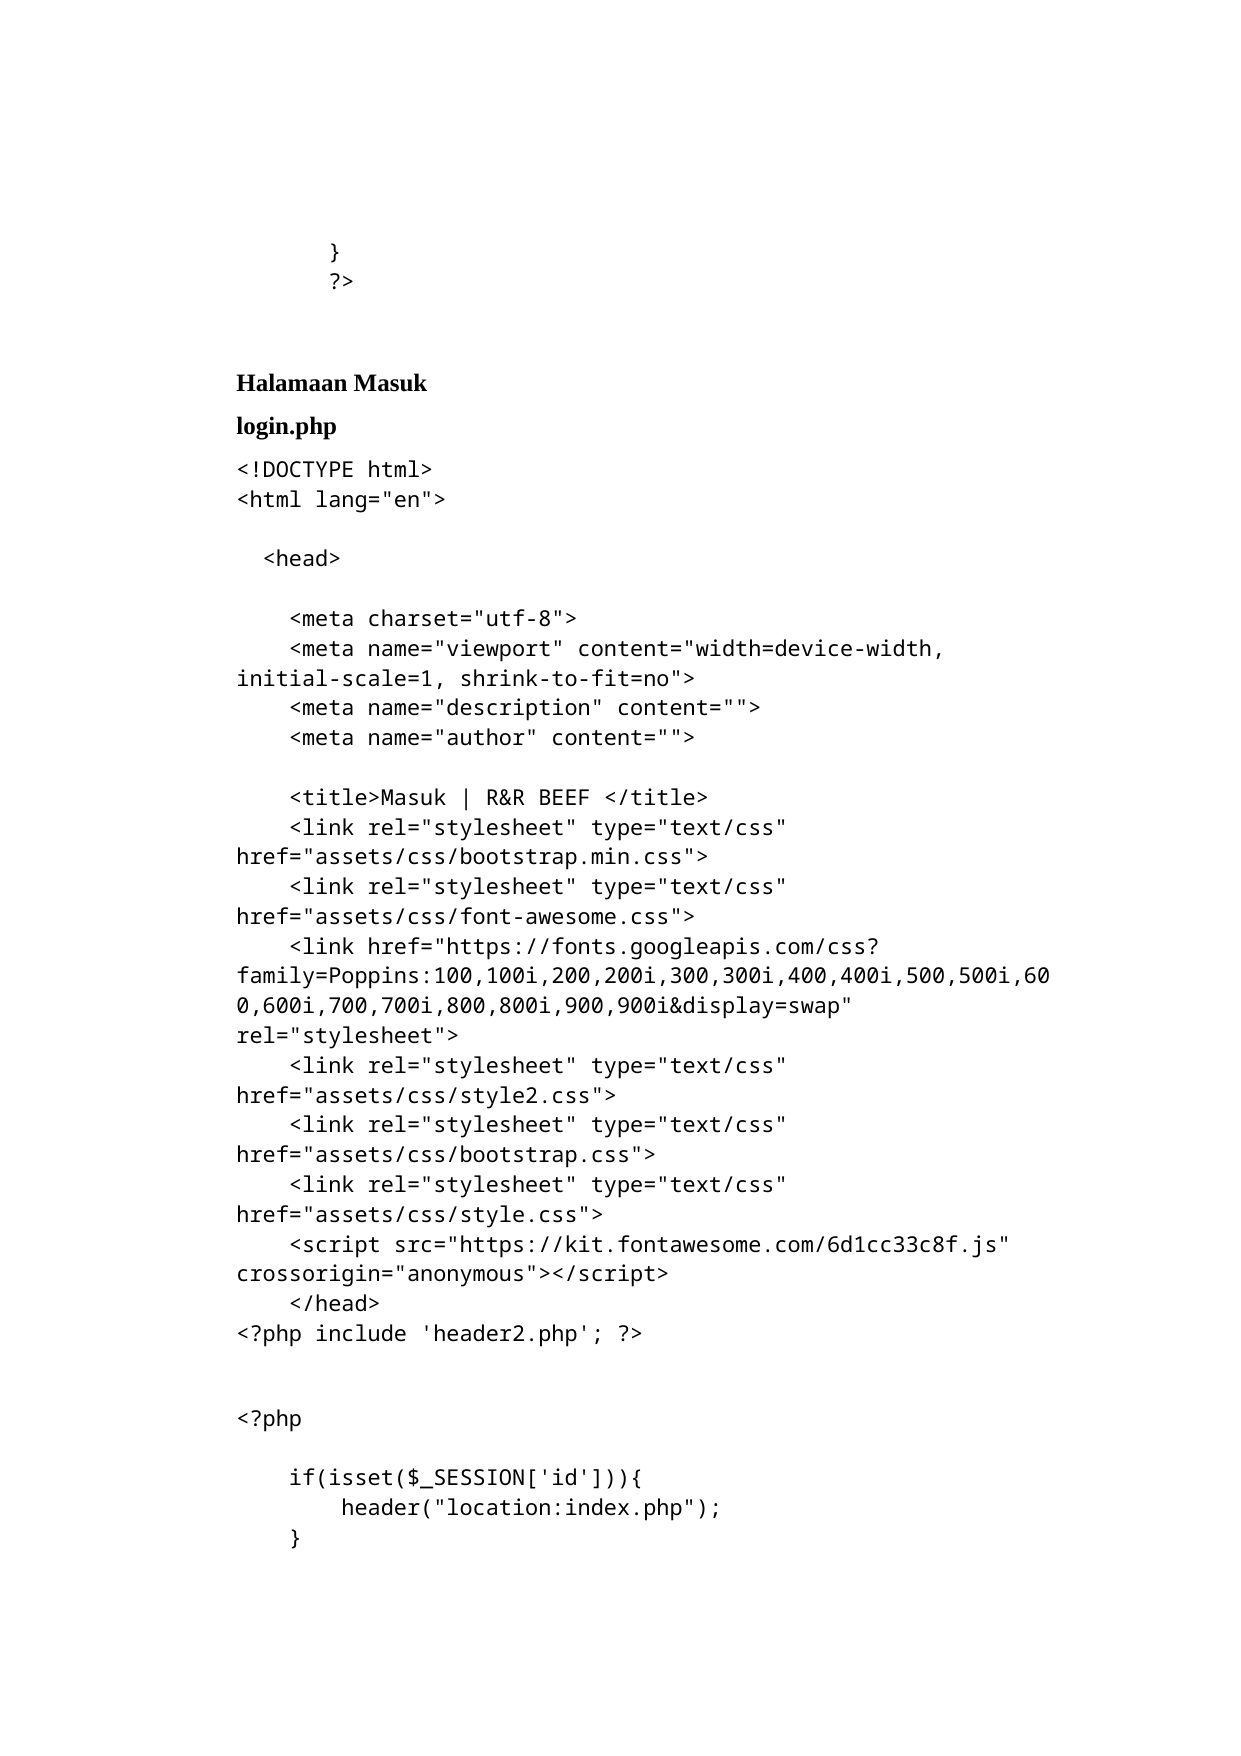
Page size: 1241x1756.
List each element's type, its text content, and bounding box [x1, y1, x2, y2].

text <link rel="stylesheet" type="text/css" href="assets/css/style2.css"> [236, 1050, 1063, 1109]
text <script src="https://kit.fontawesome.com/6d1cc33c8f.js" crossorigin="anonymous"></script> [236, 1228, 1063, 1288]
text <link rel="stylesheet" type="text/css" href="assets/css/style.css"> [236, 1169, 1063, 1228]
text <link rel="stylesheet" type="text/css" href="assets/css/bootstrap.css"> [236, 1109, 1063, 1169]
text <head> [236, 543, 1063, 573]
text <?php [236, 1402, 1063, 1432]
text header("location:index.php"); [236, 1492, 1063, 1522]
text Halamaan Masuk [236, 368, 1063, 396]
text } [236, 1522, 1063, 1551]
text <?php include 'header2.php'; ?> [236, 1318, 1063, 1348]
text <link rel="stylesheet" type="text/css" href="assets/css/font-awesome.css"> [236, 871, 1063, 931]
text } [236, 236, 1063, 266]
text <meta charset="utf-8"> [236, 603, 1063, 633]
text <meta name="author" content=""> [236, 722, 1063, 752]
text </head> [236, 1288, 1063, 1318]
text <link href="https://fonts.googleapis.com/css?family=Poppins:100,100i,200,200i,300,300i,400,400i,500,500i,600,600i,700,700i,800,800i,900,900i&display=swap" rel="stylesheet"> [236, 931, 1063, 1050]
text <meta name="description" content=""> [236, 692, 1063, 722]
text login.php [236, 411, 1063, 439]
text if(isset($_SESSION['id'])){ [236, 1462, 1063, 1492]
text <!DOCTYPE html> [236, 454, 1063, 484]
text ?> [236, 266, 1063, 296]
text <link rel="stylesheet" type="text/css" href="assets/css/bootstrap.min.css"> [236, 811, 1063, 871]
text <title>Masuk | R&R BEEF </title> [236, 782, 1063, 811]
text <meta name="viewport" content="width=device-width, initial-scale=1, shrink-to-fit=no"> [236, 633, 1063, 692]
text <html lang="en"> [236, 484, 1063, 513]
